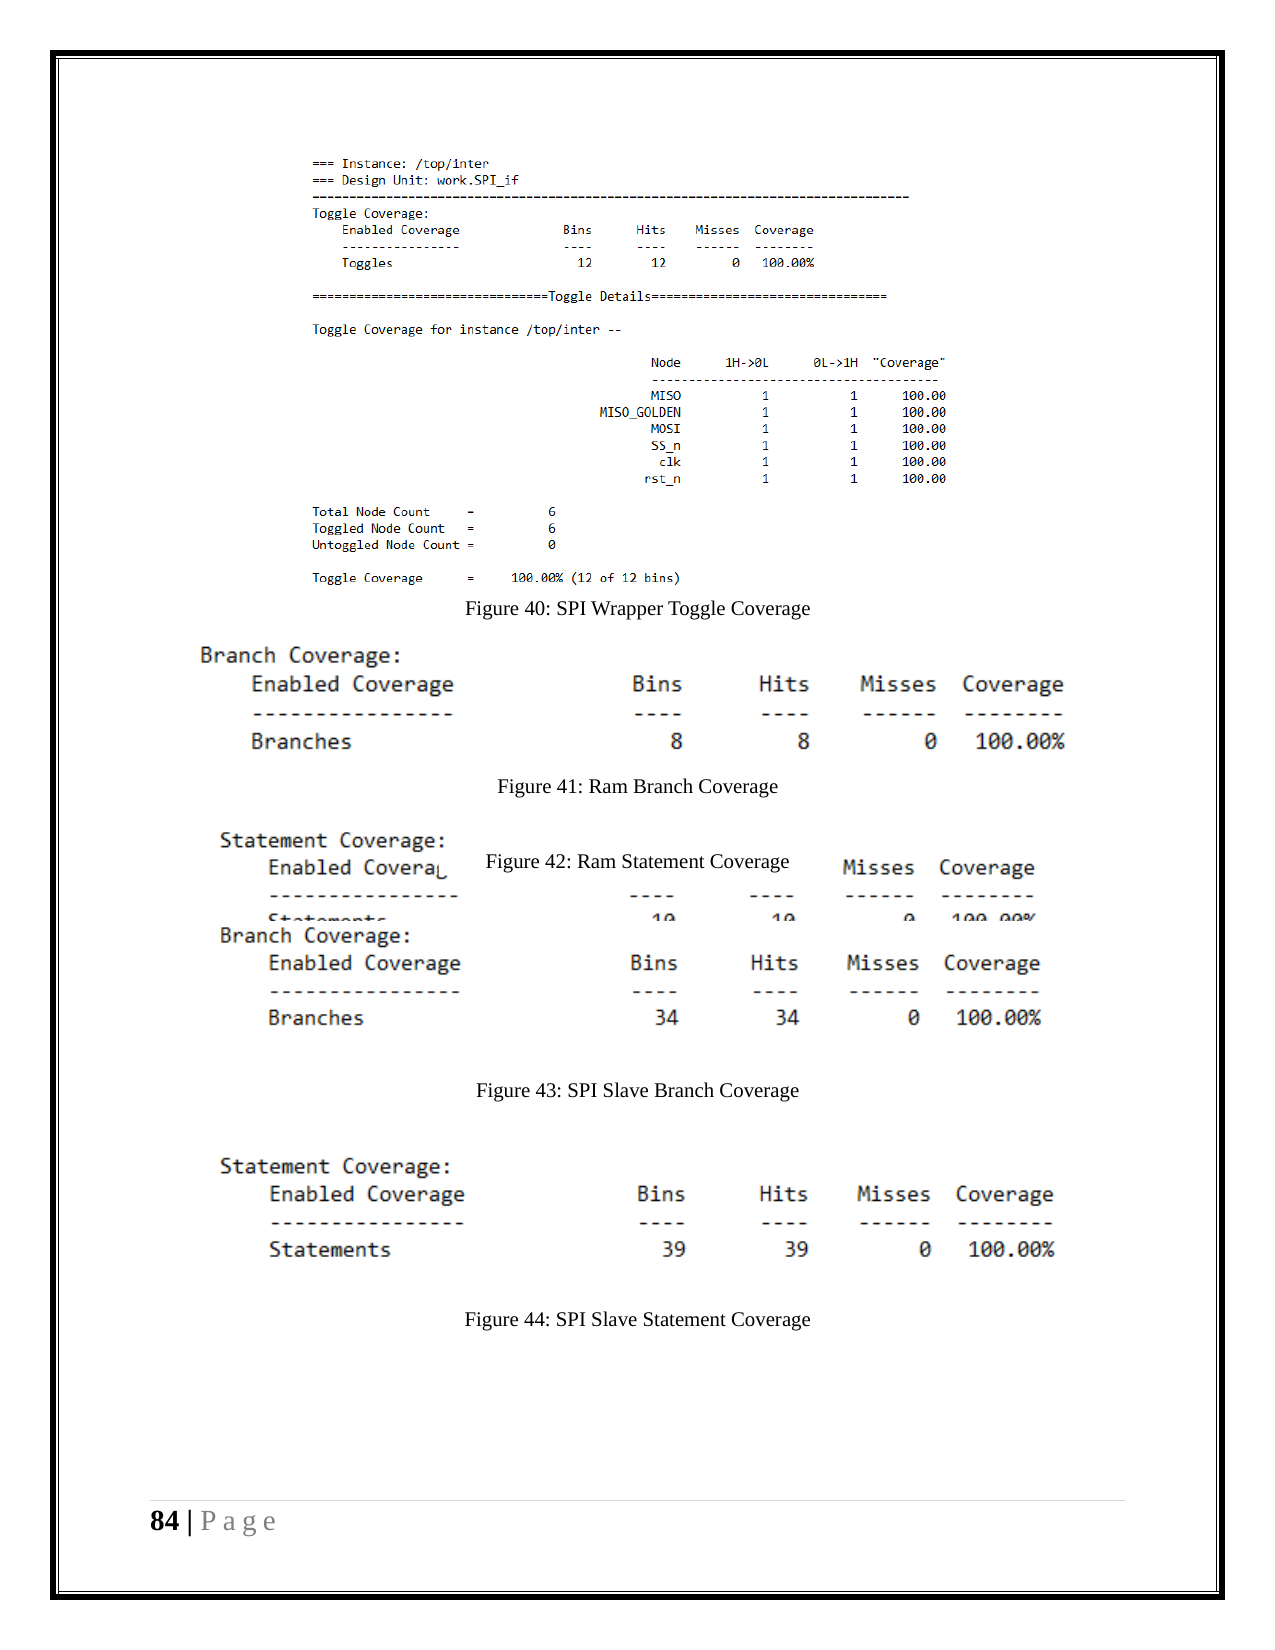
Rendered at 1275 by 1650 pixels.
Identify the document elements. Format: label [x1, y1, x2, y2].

picture [194, 639, 1078, 757]
picture [214, 1150, 1057, 1272]
picture [308, 150, 962, 588]
picture [214, 816, 1058, 1042]
